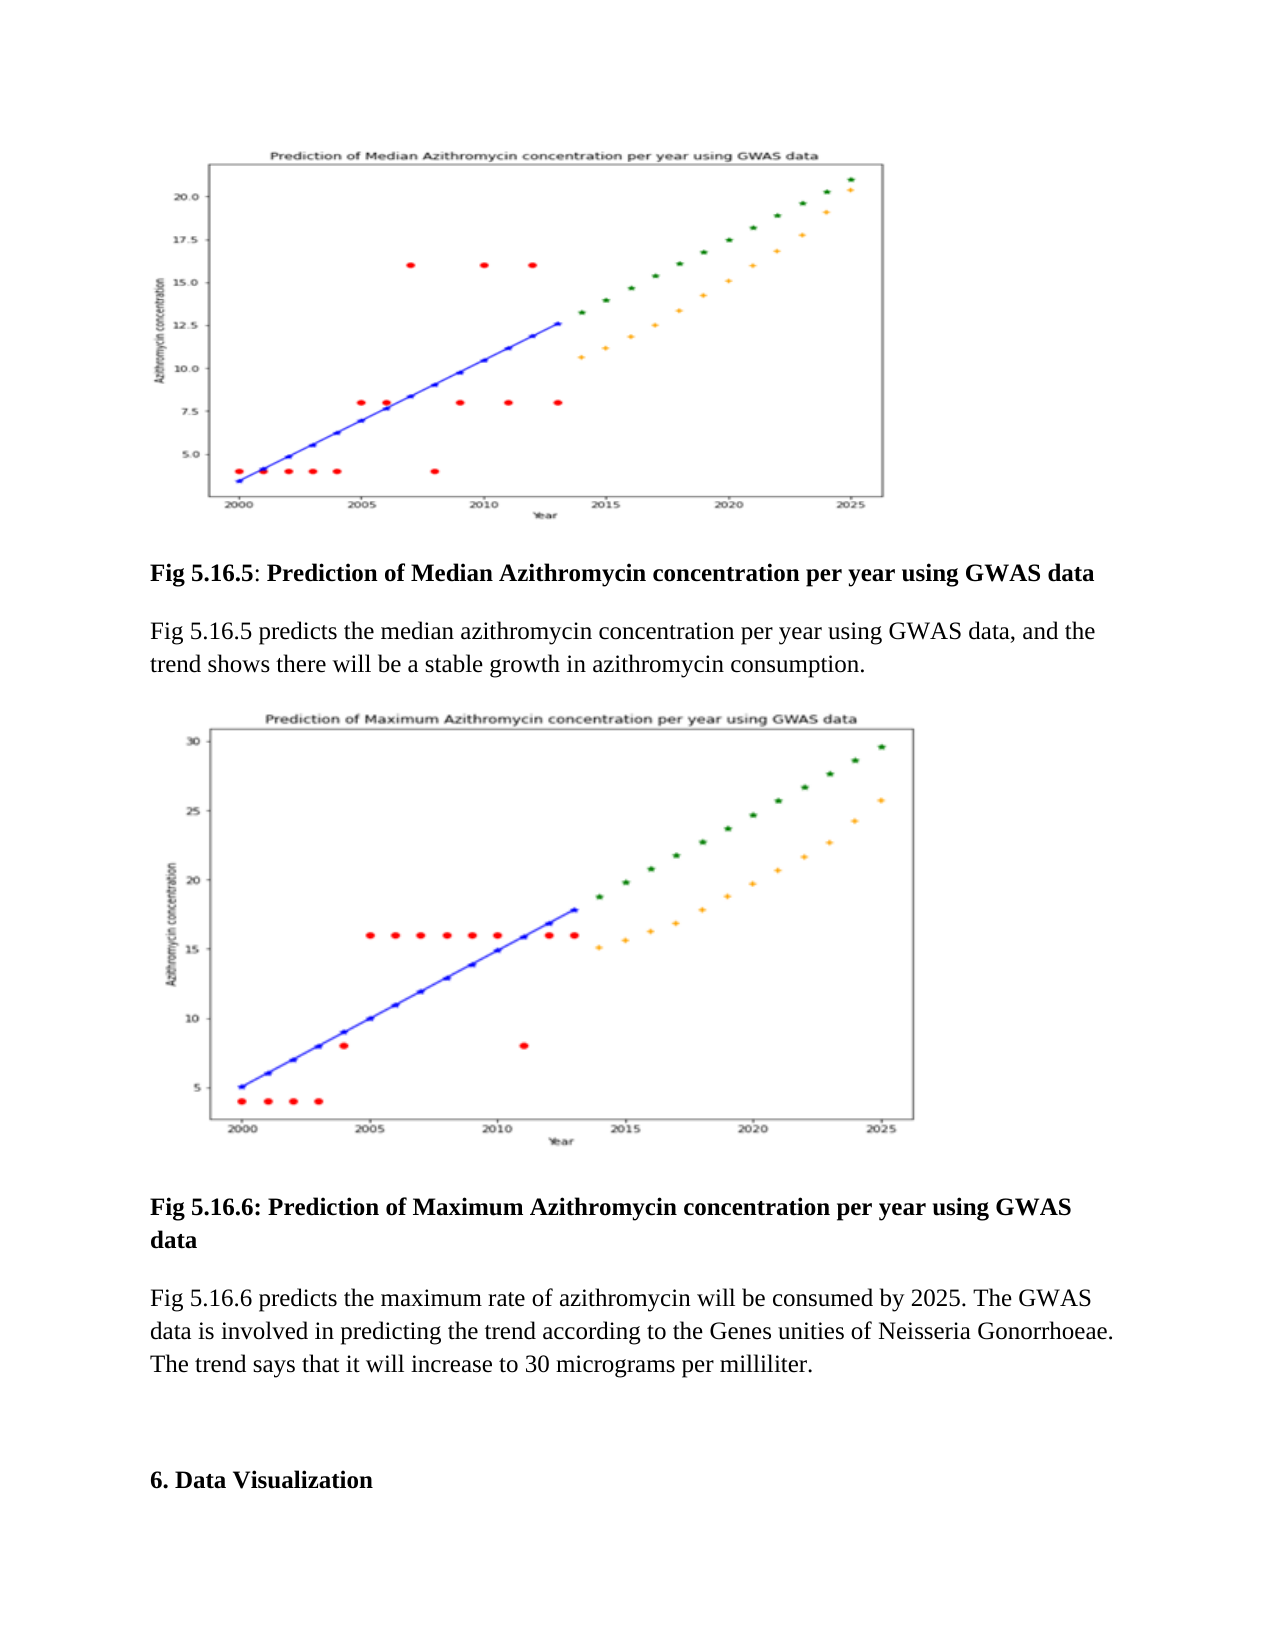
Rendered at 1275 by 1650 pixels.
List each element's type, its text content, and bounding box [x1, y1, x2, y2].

picture [150, 707, 988, 1164]
text 6. Data Visualization [150, 1466, 1125, 1494]
picture [150, 150, 961, 530]
text Fig 5.16.6 predicts the maximum rate of azithromycin will be consumed by 2025. The GWAS data is involved in predicting the trend according to the Genes unities of Neisseria Gonorrhoeae. The trend says that it will increase to 30 micrograms per milliliter. [150, 1283, 1125, 1378]
text Fig 5.16.6: Prediction of Maximum Azithromycin concentration per year using GWAS data [150, 1192, 1125, 1254]
text Fig 5.16.5 predicts the median azithromycin concentration per year using GWAS data, and the trend shows there will be a stable growth in azithromycin consumption. [150, 616, 1125, 678]
text Fig 5.16.5: Prediction of Median Azithromycin concentration per year using GWAS data [150, 558, 1125, 587]
